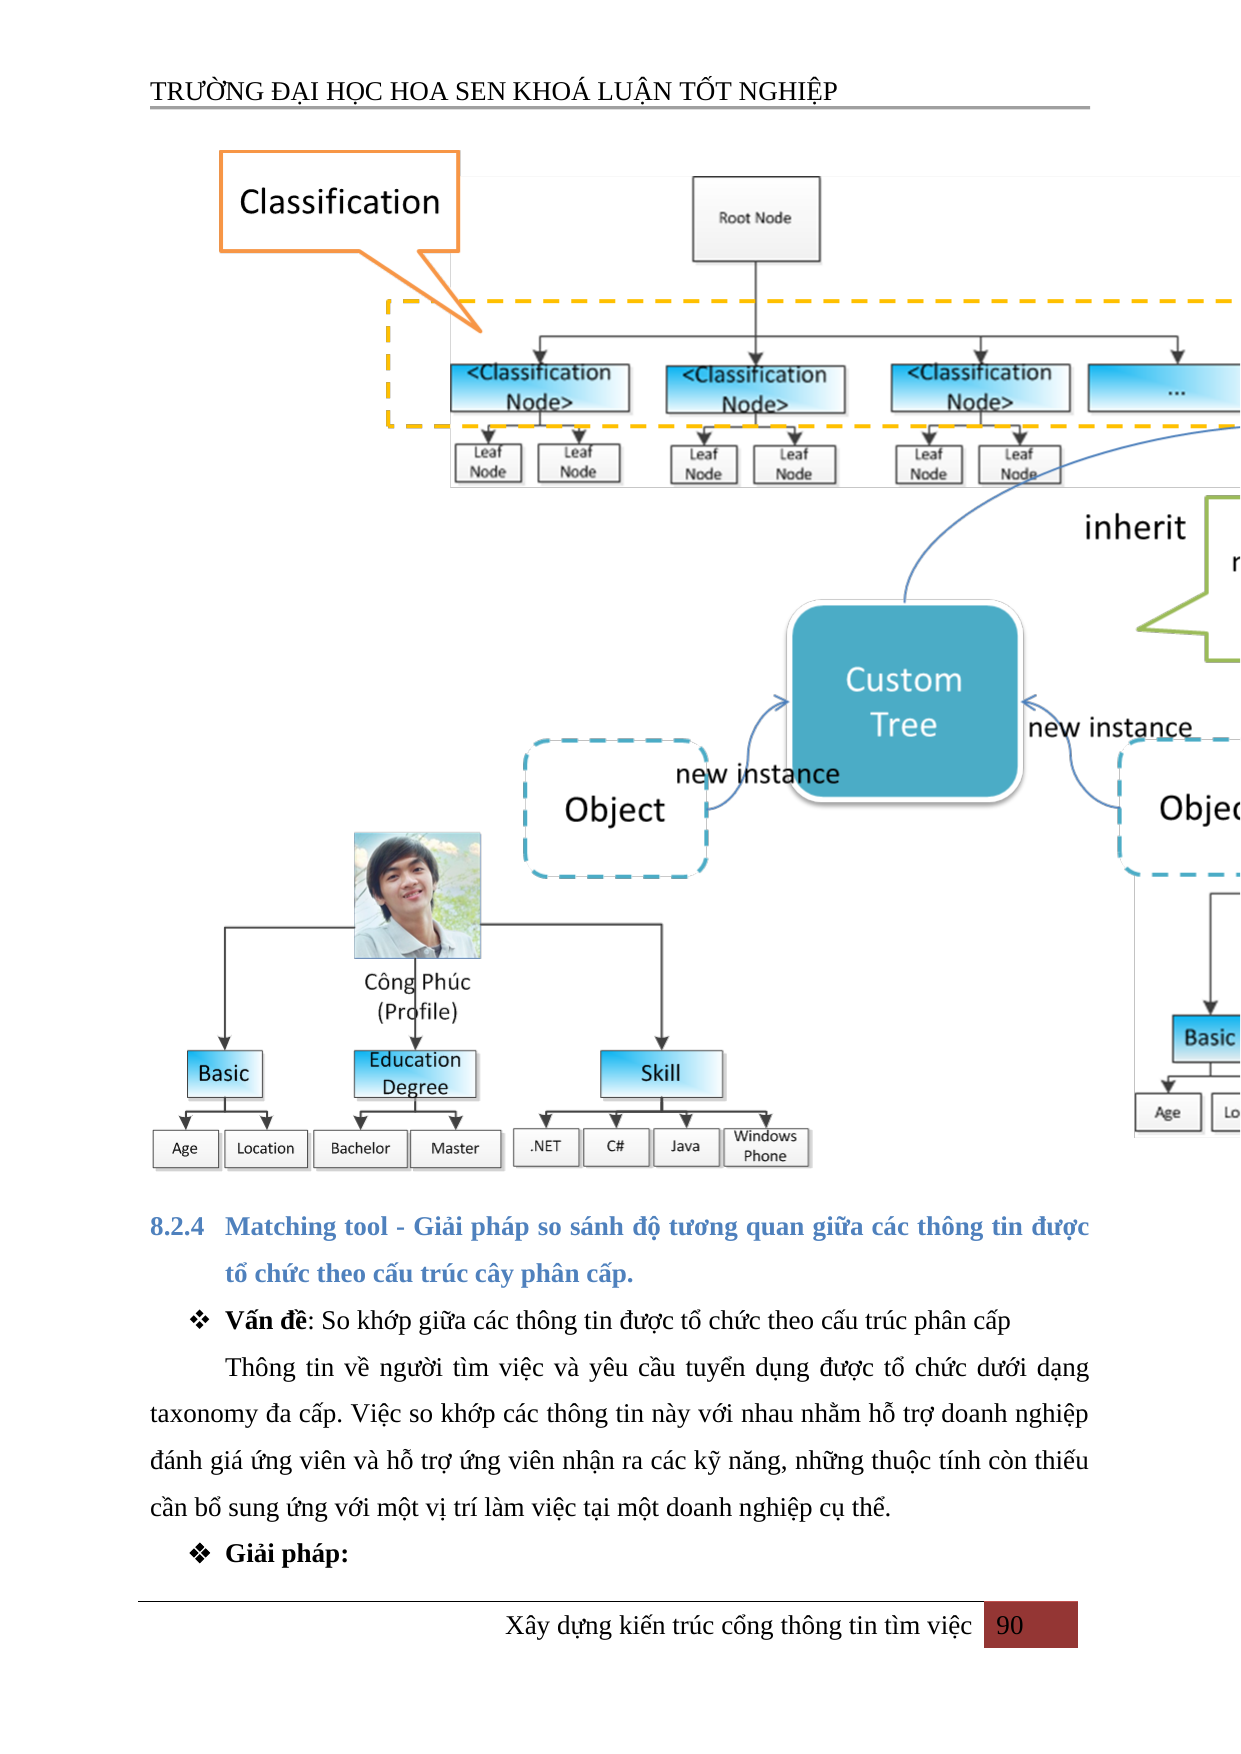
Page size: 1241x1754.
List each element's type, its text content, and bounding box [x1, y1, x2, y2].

list Giải pháp: [187, 1537, 1090, 1568]
subtitle Matching tool - Giải pháp so sánh độ tương quan giữa các thông tin được tổ chức theo cấu trúc cây phân cấp. [150, 1210, 1090, 1288]
picture [150, 150, 1241, 1174]
text Thông tin về người tìm việc và yêu cầu tuyển dụng được tổ chức dưới dạng taxonomy đa cấp. Việc so khớp các thông tin này với nhau nhằm hỗ trợ doanh nghiệp đánh giá ứng viên và hỗ trợ ứng viên nhận ra các kỹ năng, những thuộc tính còn thiếu cần bổ sung ứng với một vị trí làm việc tại một doanh nghiệp cụ thể. [150, 1351, 1090, 1522]
list Vấn đề: So khớp giữa các thông tin được tổ chức theo cấu trúc phân cấp [187, 1304, 1090, 1335]
